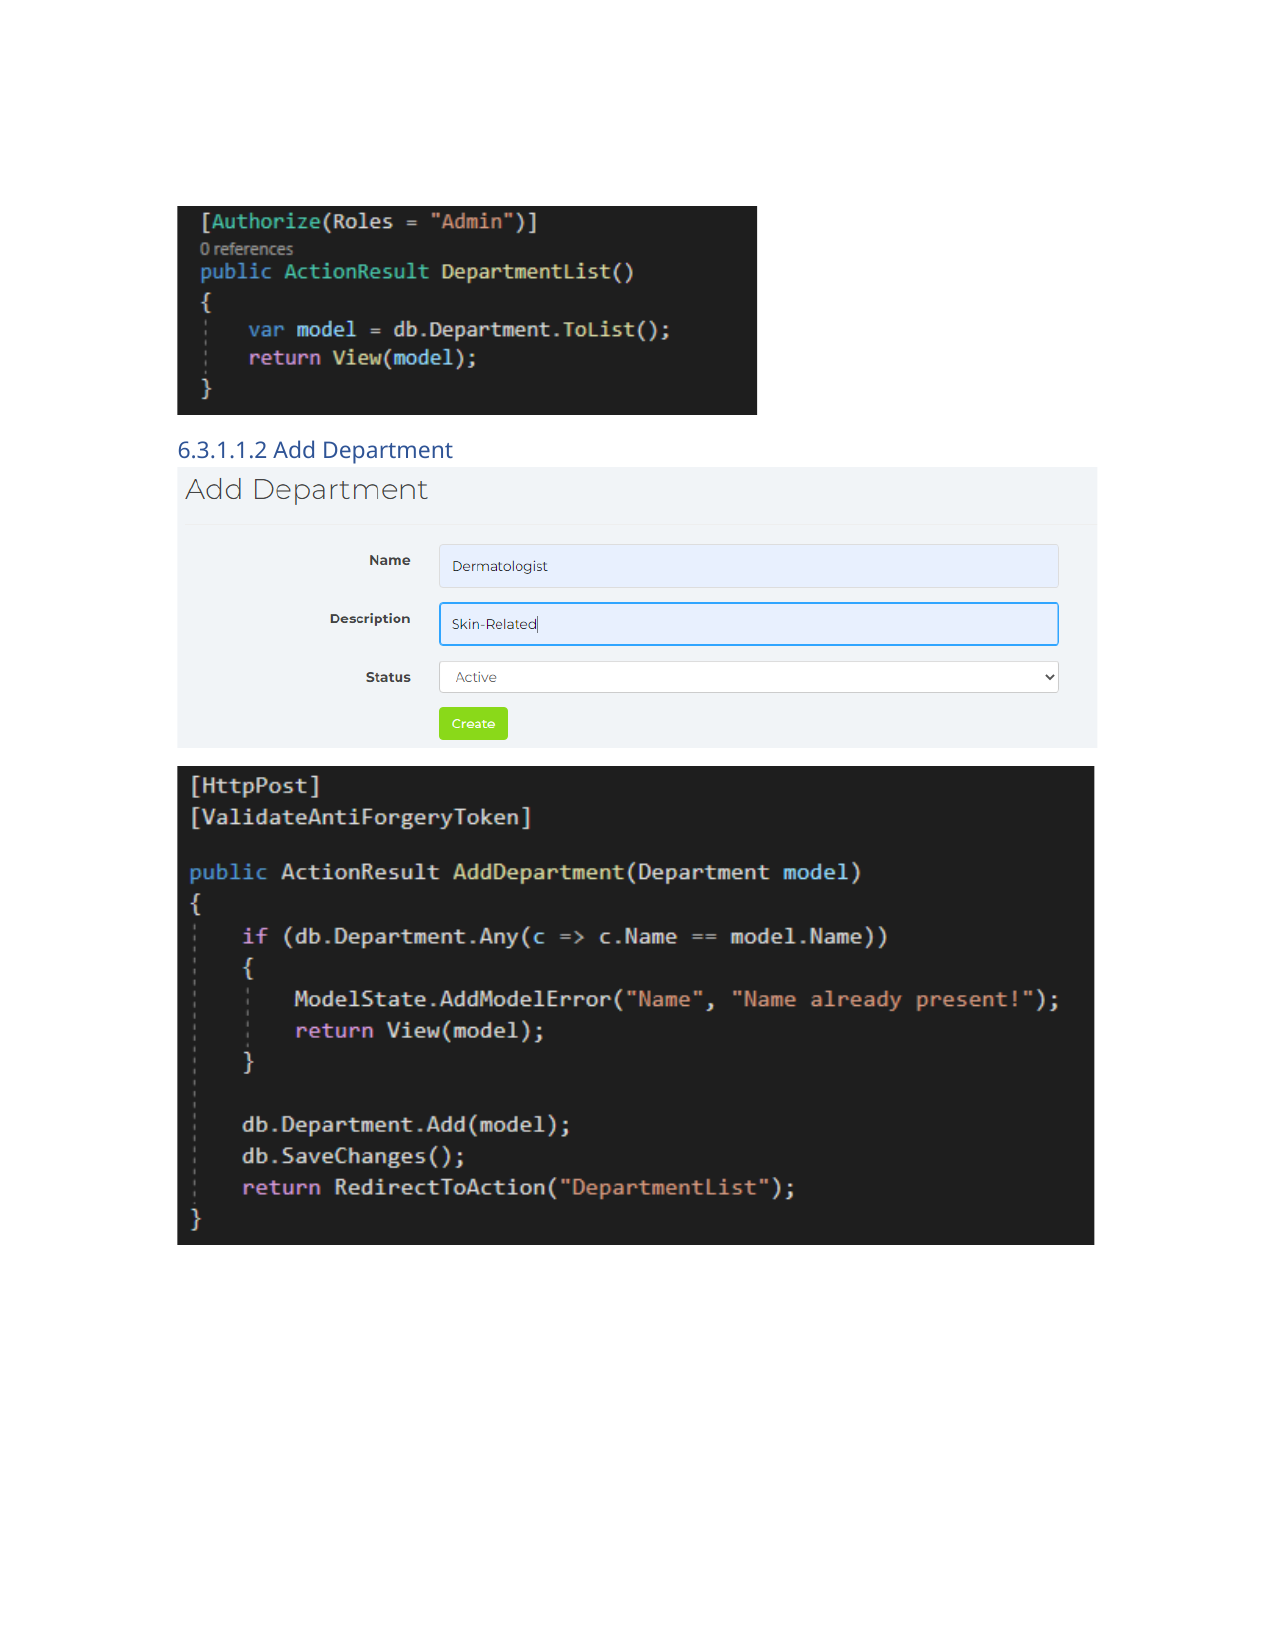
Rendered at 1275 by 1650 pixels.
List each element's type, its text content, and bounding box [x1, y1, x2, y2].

picture [177, 766, 1095, 1245]
picture [177, 206, 758, 415]
picture [177, 467, 1098, 748]
subtitle 6.3.1.1.2 Add Department [177, 434, 1098, 465]
